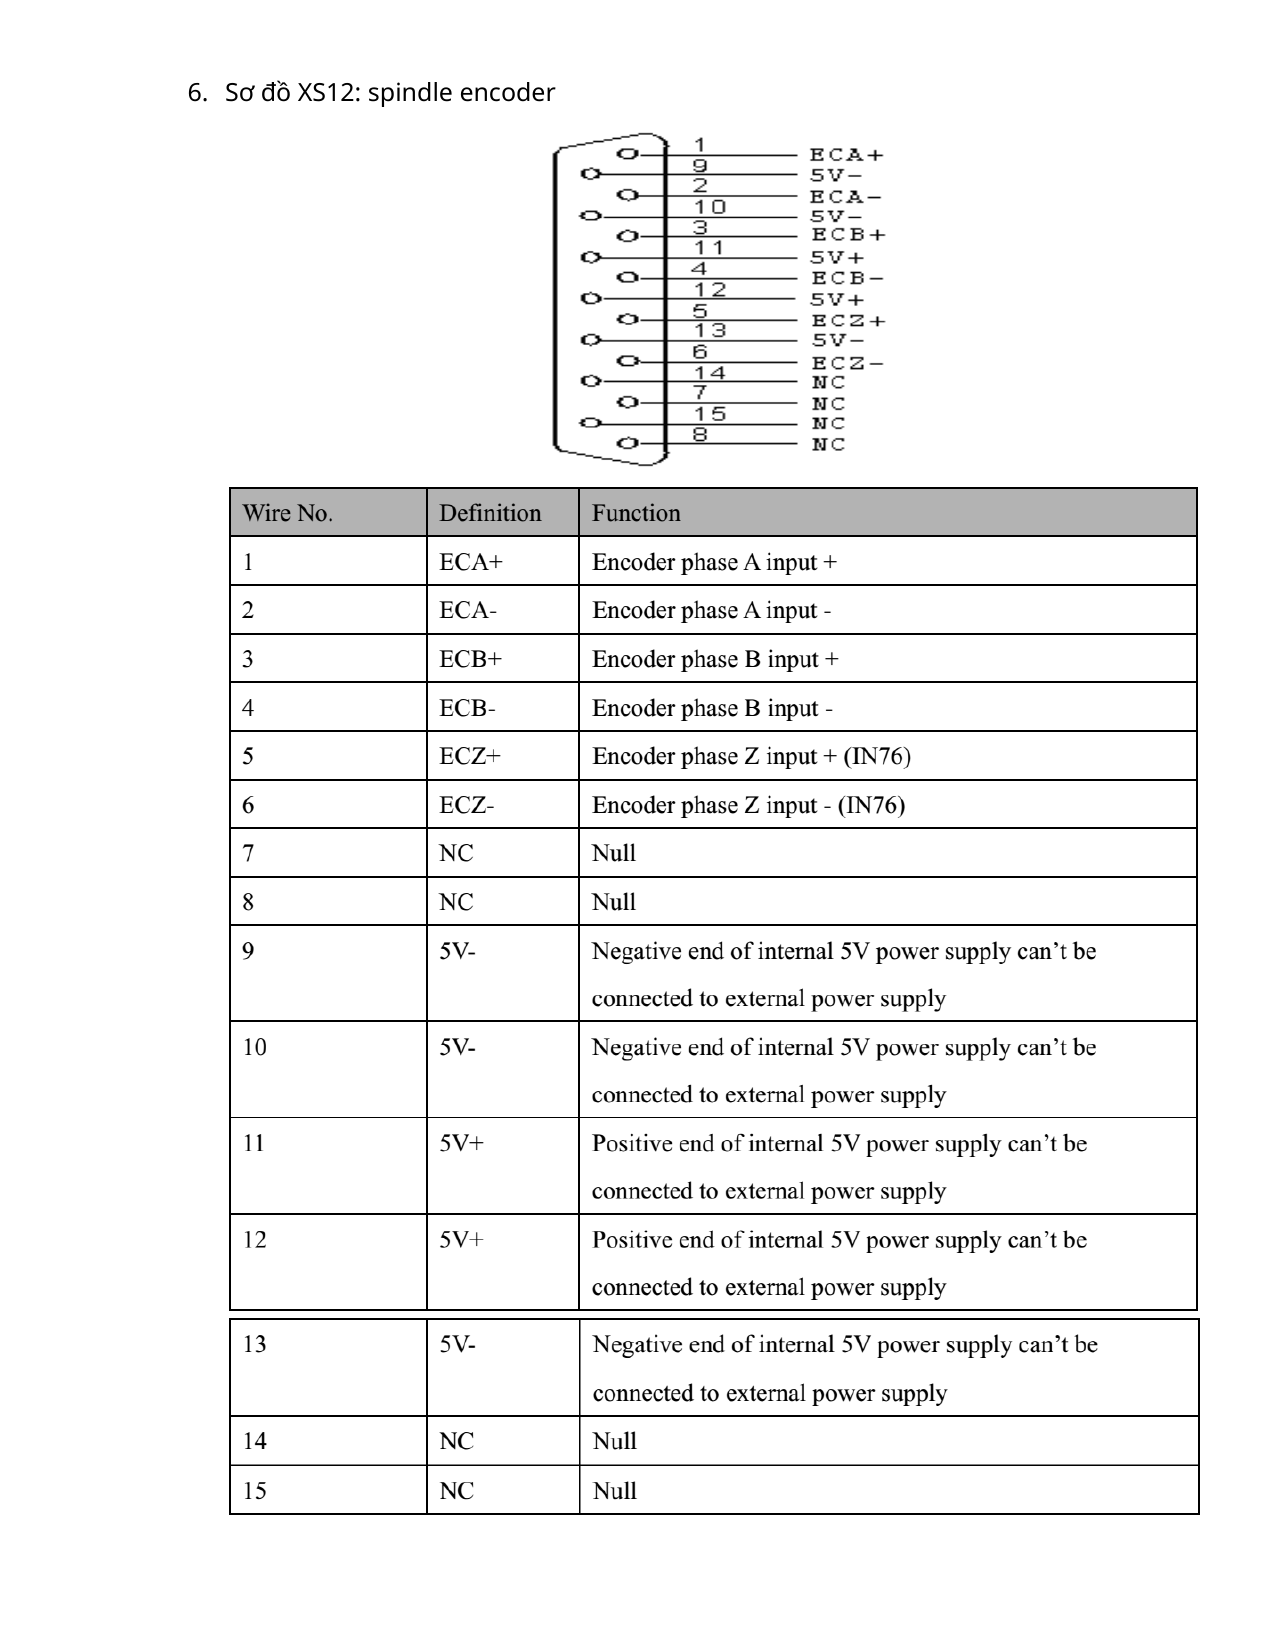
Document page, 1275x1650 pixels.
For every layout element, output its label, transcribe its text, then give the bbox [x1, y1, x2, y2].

list Sơ đồ XS12: spindle encoder [187, 75, 1200, 109]
picture [532, 114, 893, 479]
picture [225, 482, 1200, 1313]
picture [225, 1316, 1200, 1517]
